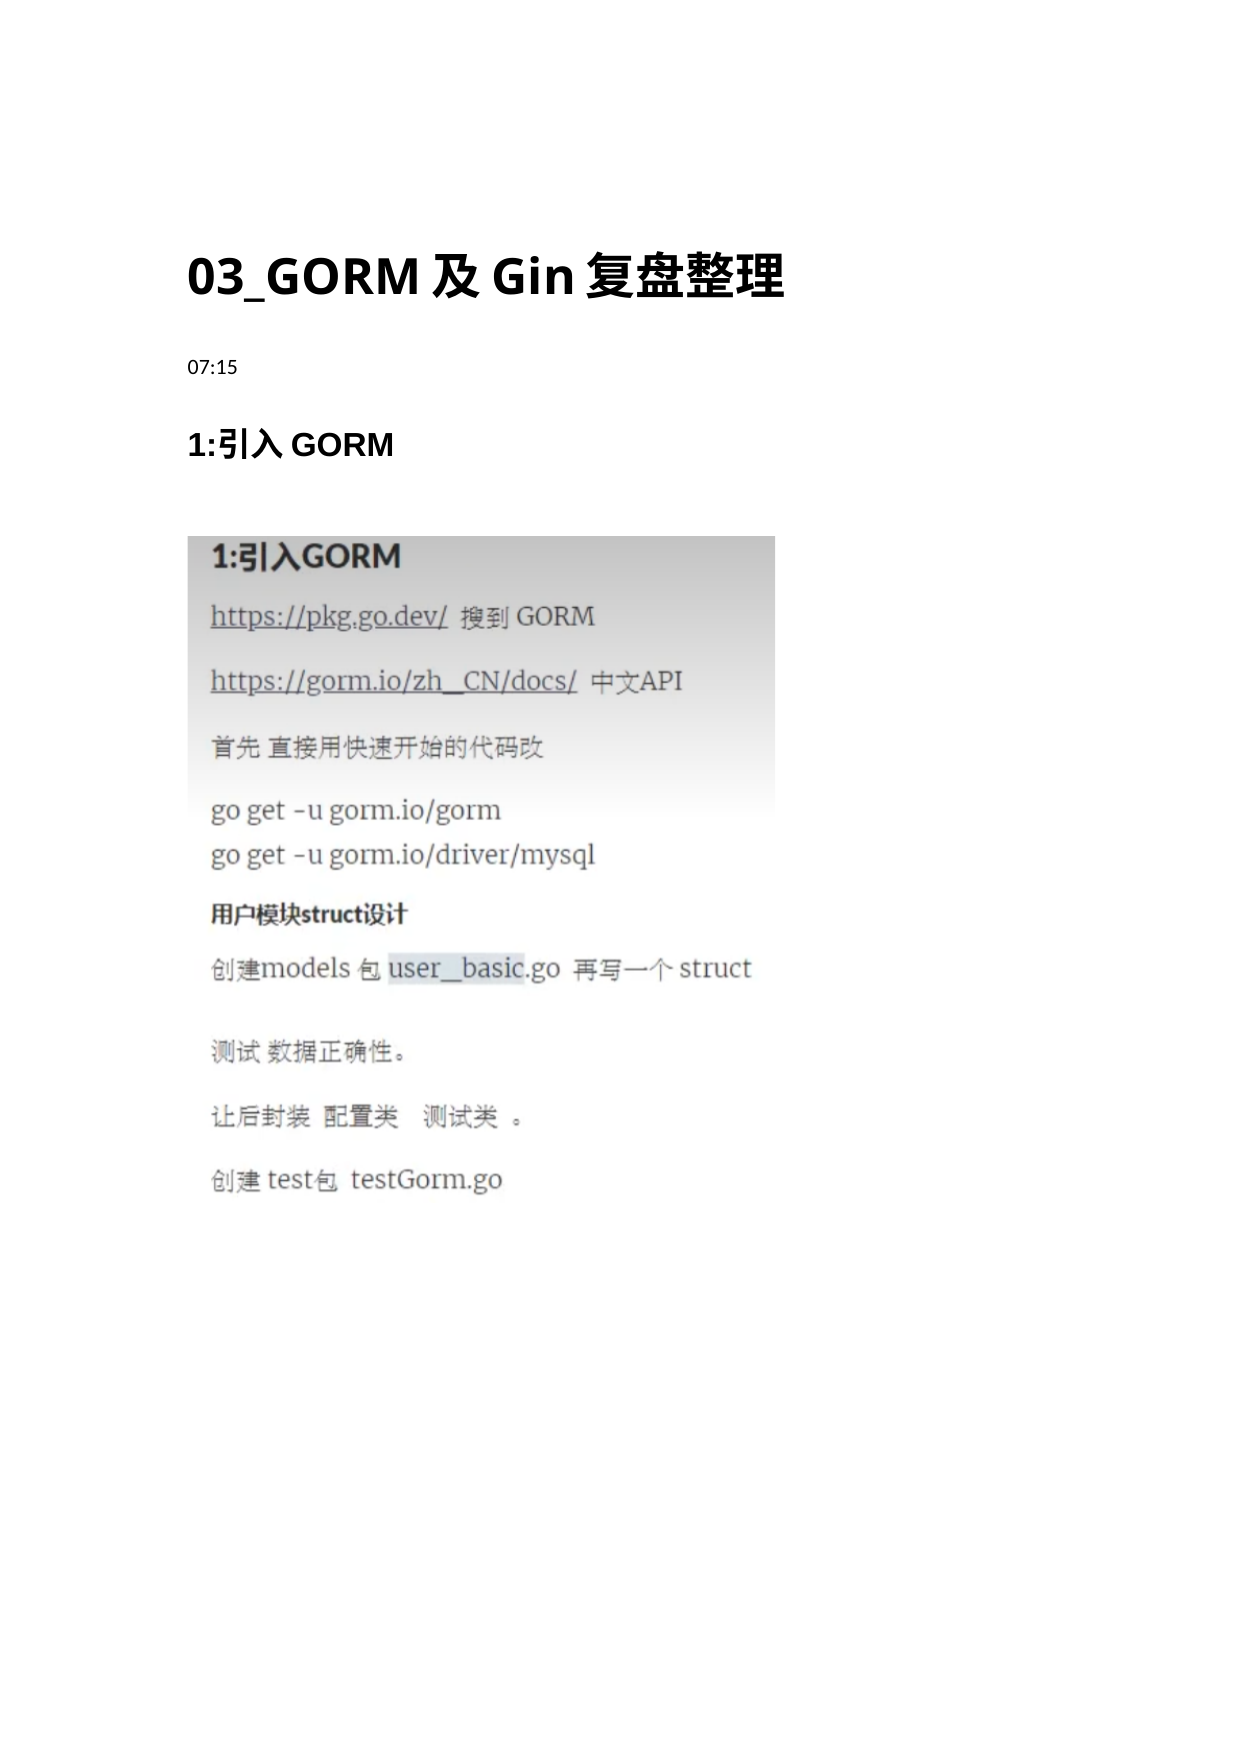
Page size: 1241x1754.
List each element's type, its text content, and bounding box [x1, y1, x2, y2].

text 07:15 [187, 350, 1053, 383]
subtitle 1:引入GORM [187, 410, 1053, 475]
picture [187, 1024, 569, 1203]
subtitle 03_GORM及Gin复盘整理 [187, 224, 1053, 321]
picture [187, 536, 775, 996]
